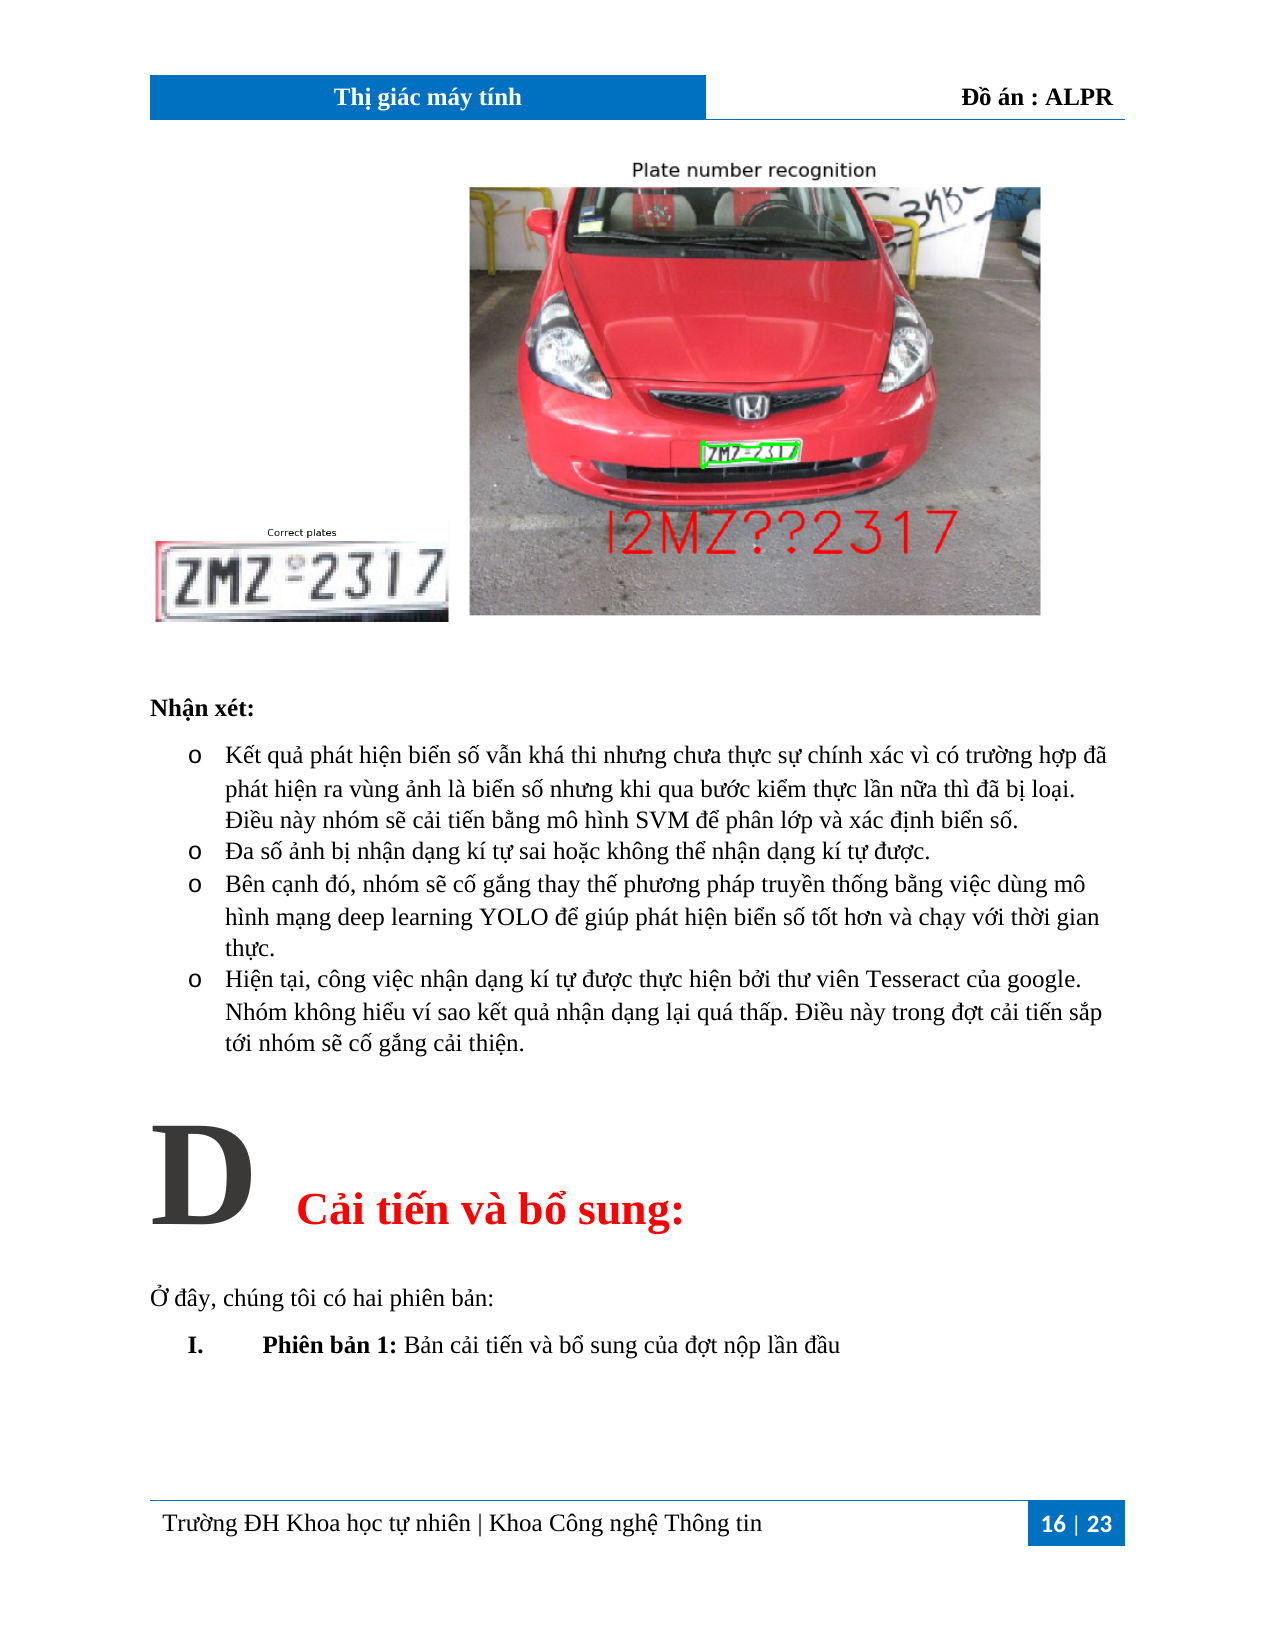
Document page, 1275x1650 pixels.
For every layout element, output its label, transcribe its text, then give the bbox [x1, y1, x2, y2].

list Phiên bản 1: Bản cải tiến và bổ sung của đợt nộp lần đầu [187, 1331, 1125, 1359]
list Hiện tại, công việc nhận dạng kí tự được thực hiện bởi thư viên Tesseract của google. Nhóm không hiểu ví sao kết quả nhận dạng lại quá thấp. Điều này trong đợt cải tiến sắp tới nhóm sẽ cố gắng cải thiện. [187, 964, 1125, 1057]
list Bên cạnh đó, nhóm sẽ cố gắng thay thế phương pháp truyền thống bằng việc dùng mô hình mạng deep learning YOLO để giúp phát hiện biển số tốt hơn và chạy với thời gian thực. [187, 869, 1125, 962]
list Kết quả phát hiện biển số vẫn khá thi nhưng chưa thực sự chính xác vì có trường hợp đã phát hiện ra vùng ảnh là biển số nhưng khi qua bước kiểm thực lần nữa thì đã bị loại. Điều này nhóm sẽ cải tiến bằng mô hình SVM để phân lớp và xác định biển số. [187, 741, 1125, 833]
list Đa số ảnh bị nhận dạng kí tự sai hoặc không thể nhận dạng kí tự được. [187, 836, 1125, 867]
subtitle D Cải tiến và bổ sung: [150, 1084, 1125, 1257]
text Nhận xét: [150, 693, 1125, 722]
text Ở đây, chúng tôi có hai phiên bản: [150, 1283, 1125, 1312]
picture [150, 150, 1050, 627]
